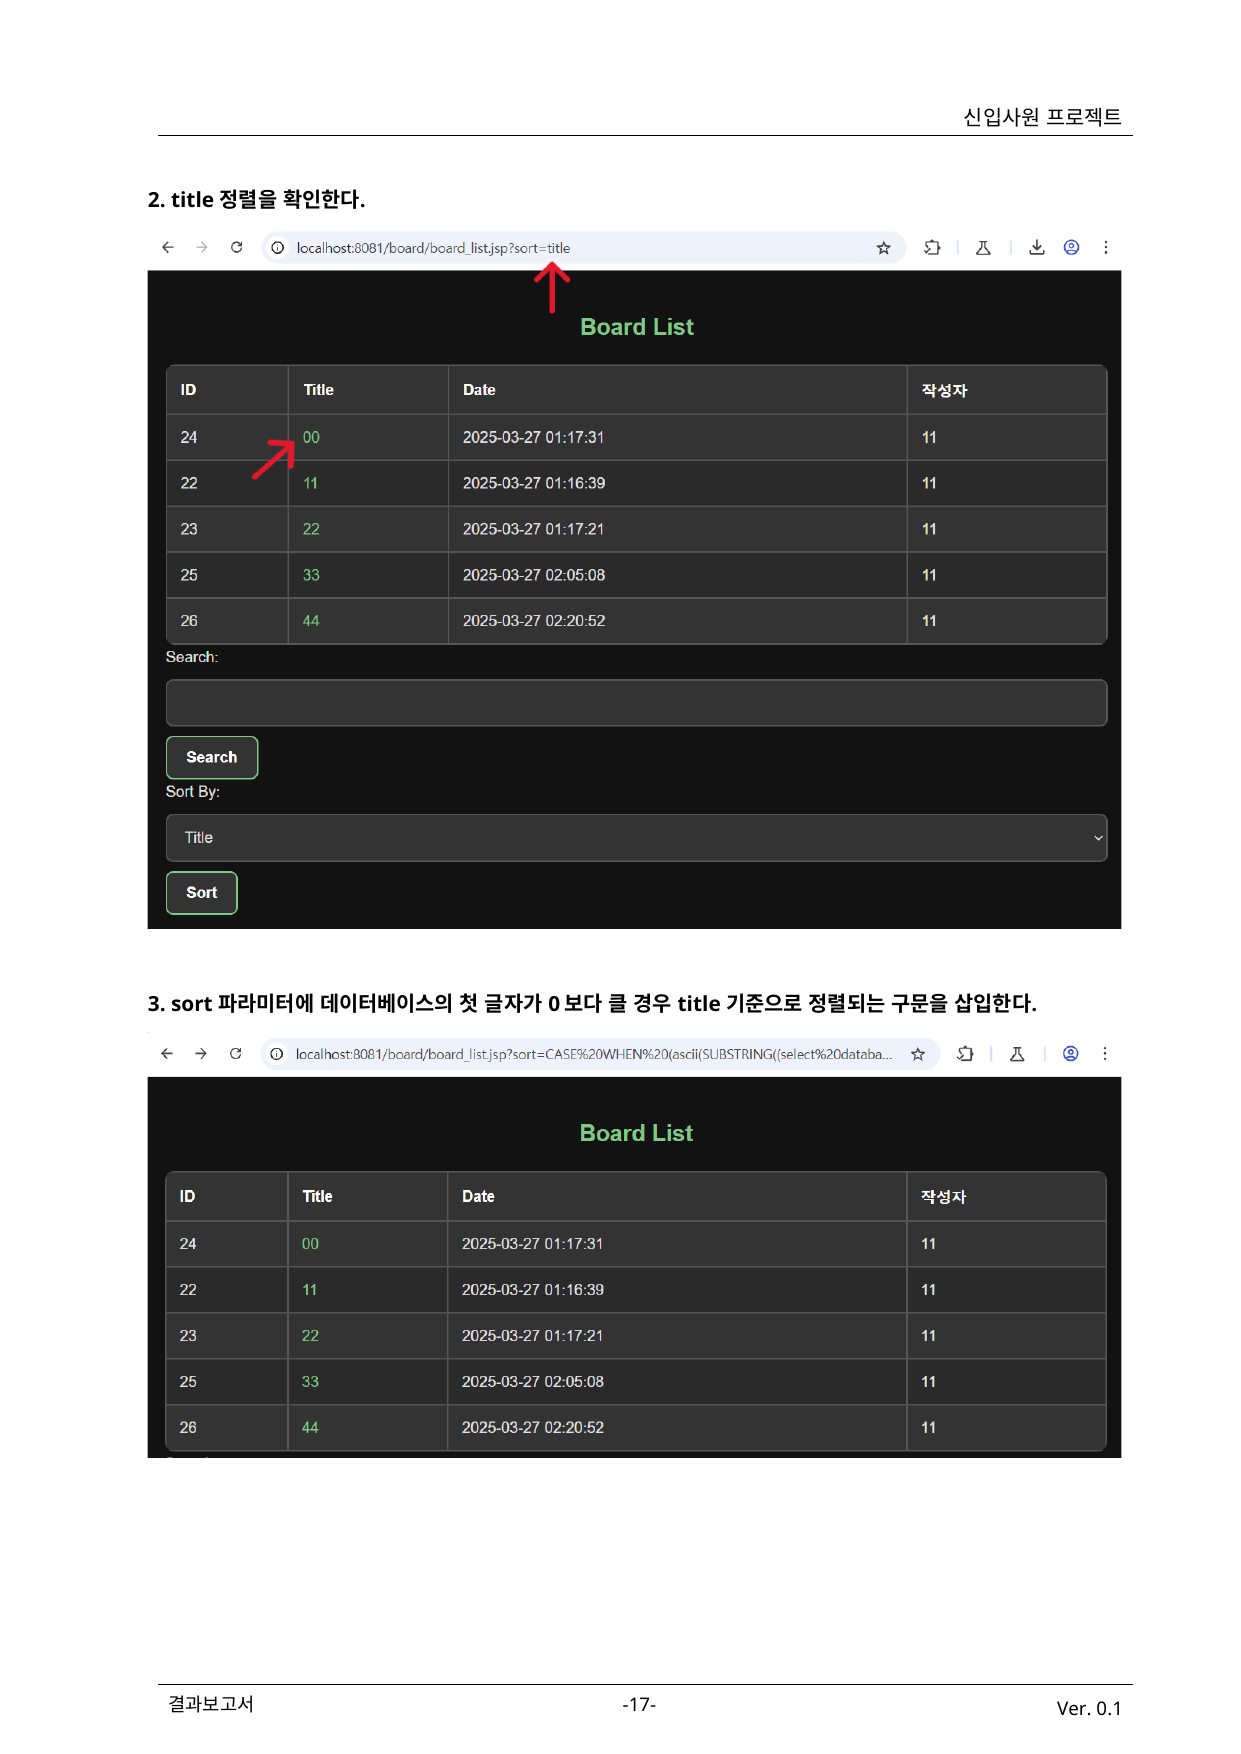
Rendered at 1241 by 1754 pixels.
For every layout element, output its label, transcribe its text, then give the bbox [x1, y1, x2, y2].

picture [147, 229, 1122, 929]
picture [147, 1032, 1122, 1458]
text 3. sort 파라미터에 데이터베이스의 첫 글자가 0보다 클 경우 title 기준으로 정렬되는 구문을 삽입한다. [148, 987, 1122, 1017]
text 2. title 정렬을 확인한다. [148, 183, 1122, 214]
